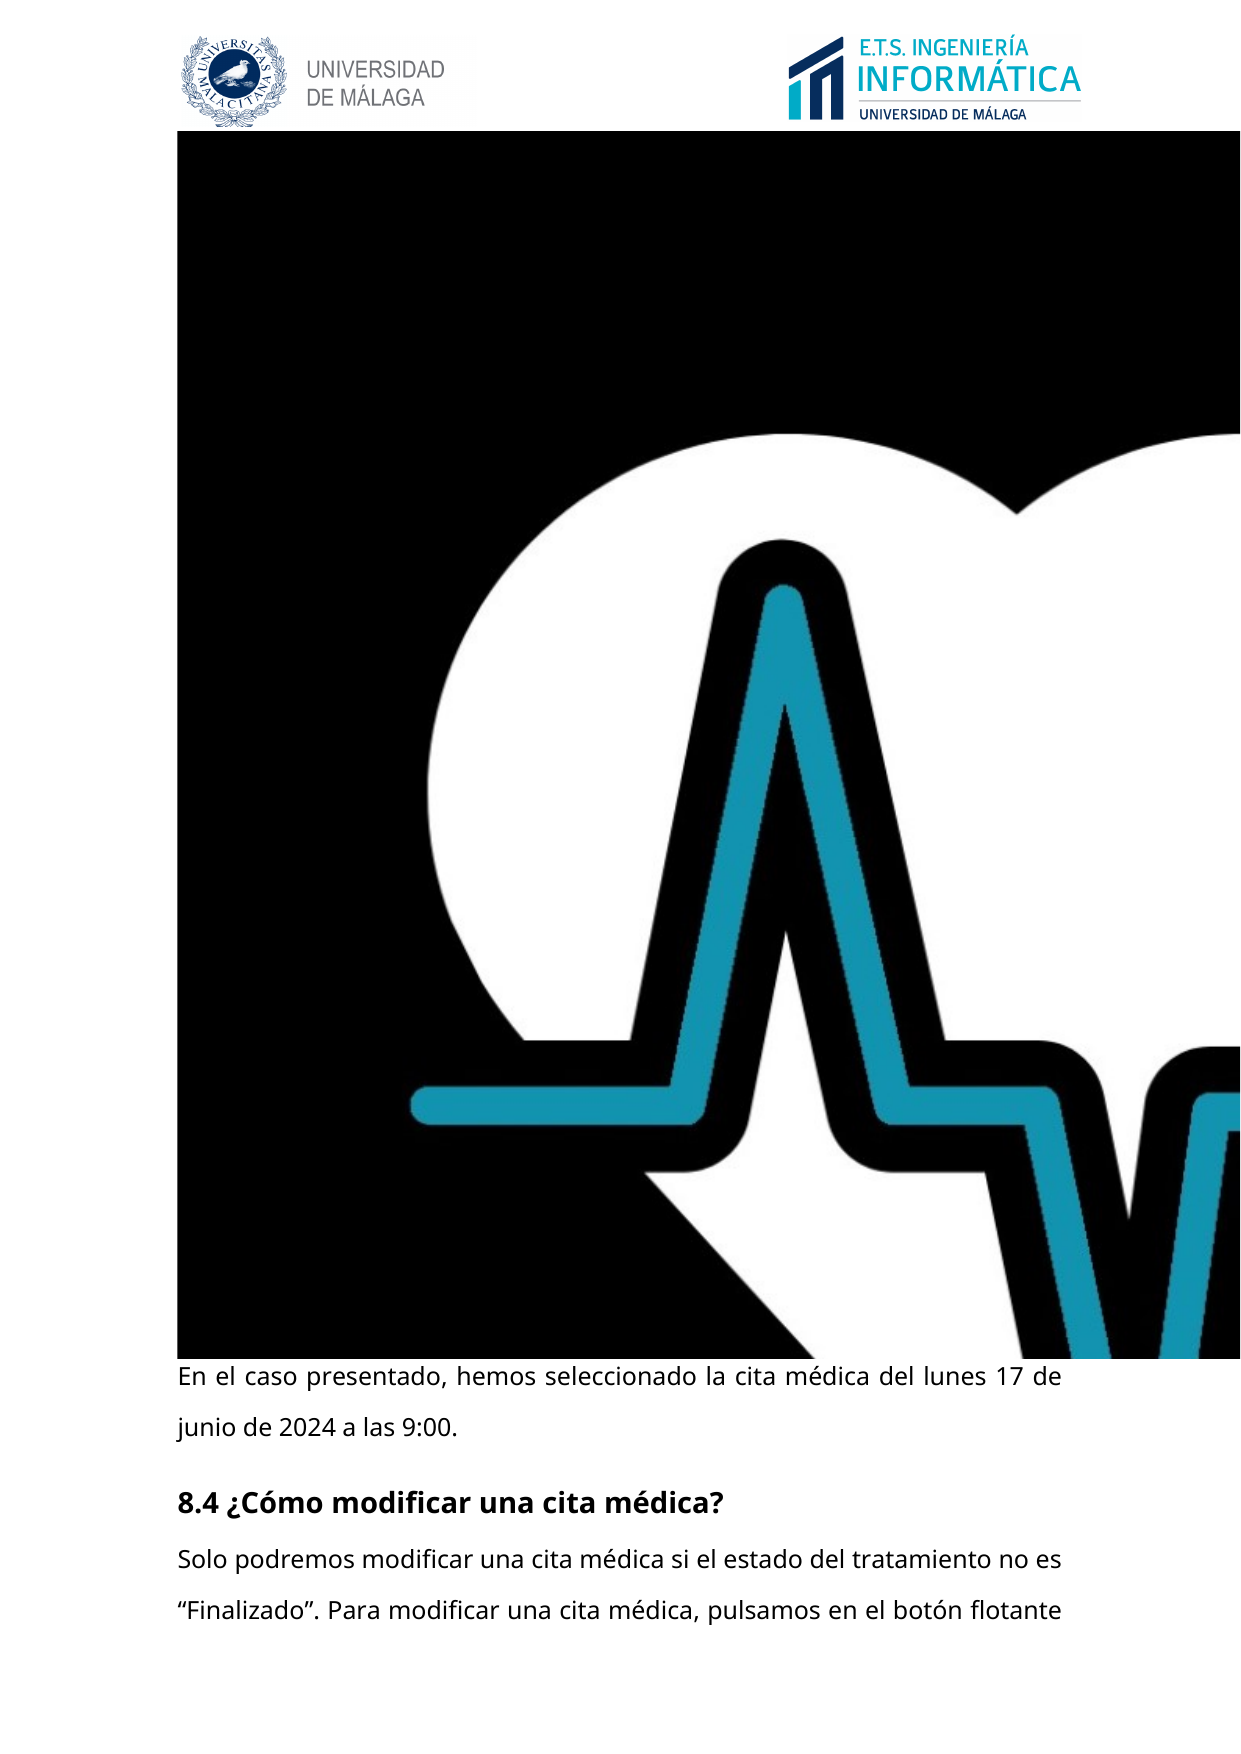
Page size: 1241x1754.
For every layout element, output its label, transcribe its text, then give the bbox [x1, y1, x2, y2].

picture [180, 35, 477, 127]
text En el caso presentado, hemos seleccionado la cita médica del lunes 17 de junio de 2024 a las 9:00. [177, 1359, 1063, 1444]
subtitle 8.4 ¿Cómo modificar una cita médica? [177, 1482, 1063, 1522]
picture [786, 34, 1083, 122]
text Solo podremos modificar una cita médica si el estado del tratamiento no es “Finalizado”. Para modificar una cita médica, pulsamos en el botón flotante con el icono de un lápiz, ubicado en la esquina superior derecha de la pantalla. [177, 1541, 1063, 1626]
picture [177, 131, 1241, 1359]
